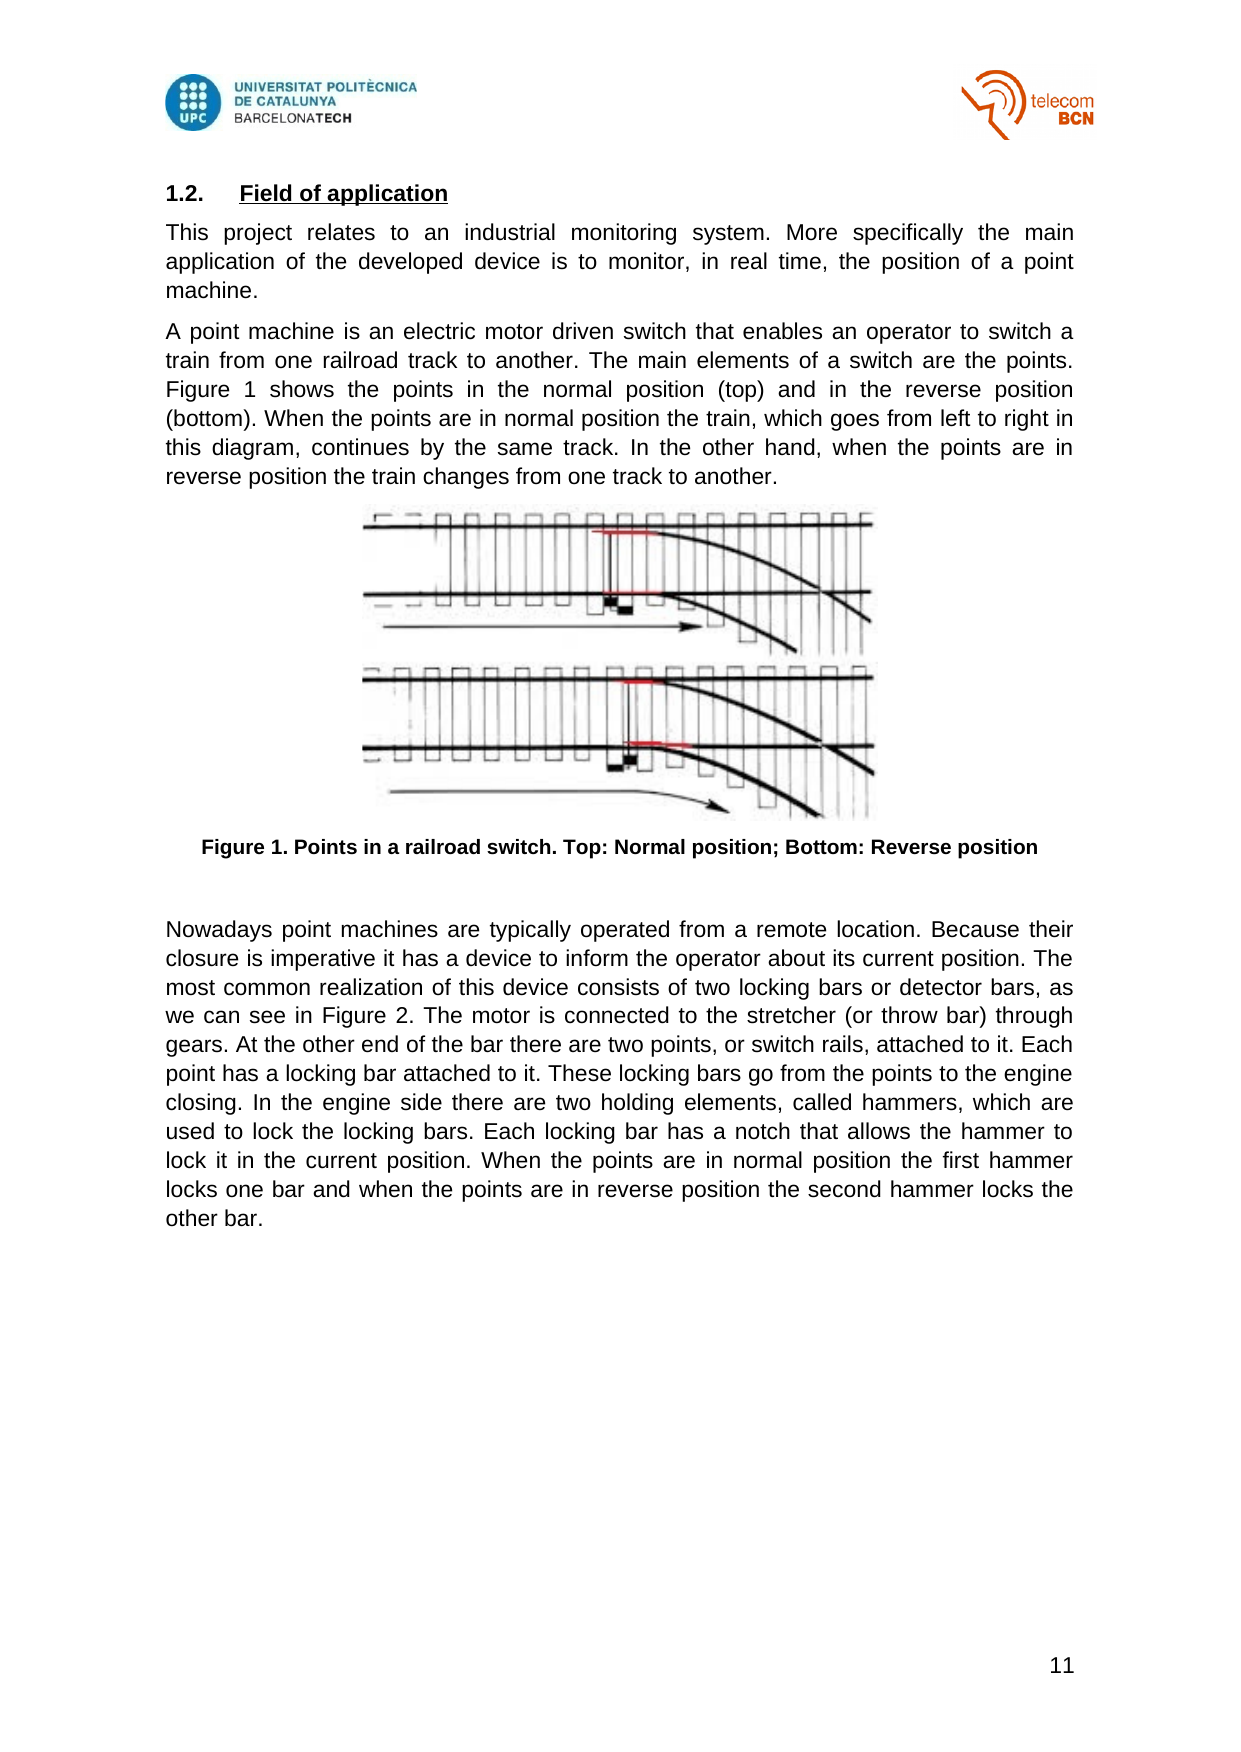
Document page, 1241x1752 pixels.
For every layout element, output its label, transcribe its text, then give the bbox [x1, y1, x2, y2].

subtitle Field of application [165, 177, 1075, 206]
picture [362, 504, 878, 821]
picture [165, 74, 417, 131]
text Nowadays point machines are typically operated from a remote location. Because their closure is imperative it has a device to inform the operator about its current position. The most common realization of this device consists of two locking bars or detector bars, as we can see in Figure 2. The motor is connected to the stretcher (or throw bar) through gears. At the other end of the bar there are two points, or switch rails, attached to it. Each point has a locking bar attached to it. These locking bars go from the points to the engine closing. In the engine side there are two holding elements, called hammers, which are used to lock the locking bars. Each locking bar has a notch that allows the hammer to lock it in the current position. When the points are in normal position the first hammer locks one bar and when the points are in reverse position the second hammer locks the other bar. [165, 916, 1075, 1231]
picture [952, 64, 1097, 140]
text This project relates to an industrial monitoring system. More specifically the main application of the developed device is to monitor, in real time, the position of a point machine. [165, 219, 1075, 303]
text A point machine is an electric motor driven switch that enables an operator to switch a train from one railroad track to another. The main elements of a switch are the points. Figure 1 shows the points in the normal position (top) and in the reverse position (bottom). When the points are in normal position the train, which goes from left to right in this diagram, continues by the same track. In the other hand, when the points are in reverse position the train changes from one track to another. [165, 318, 1075, 489]
